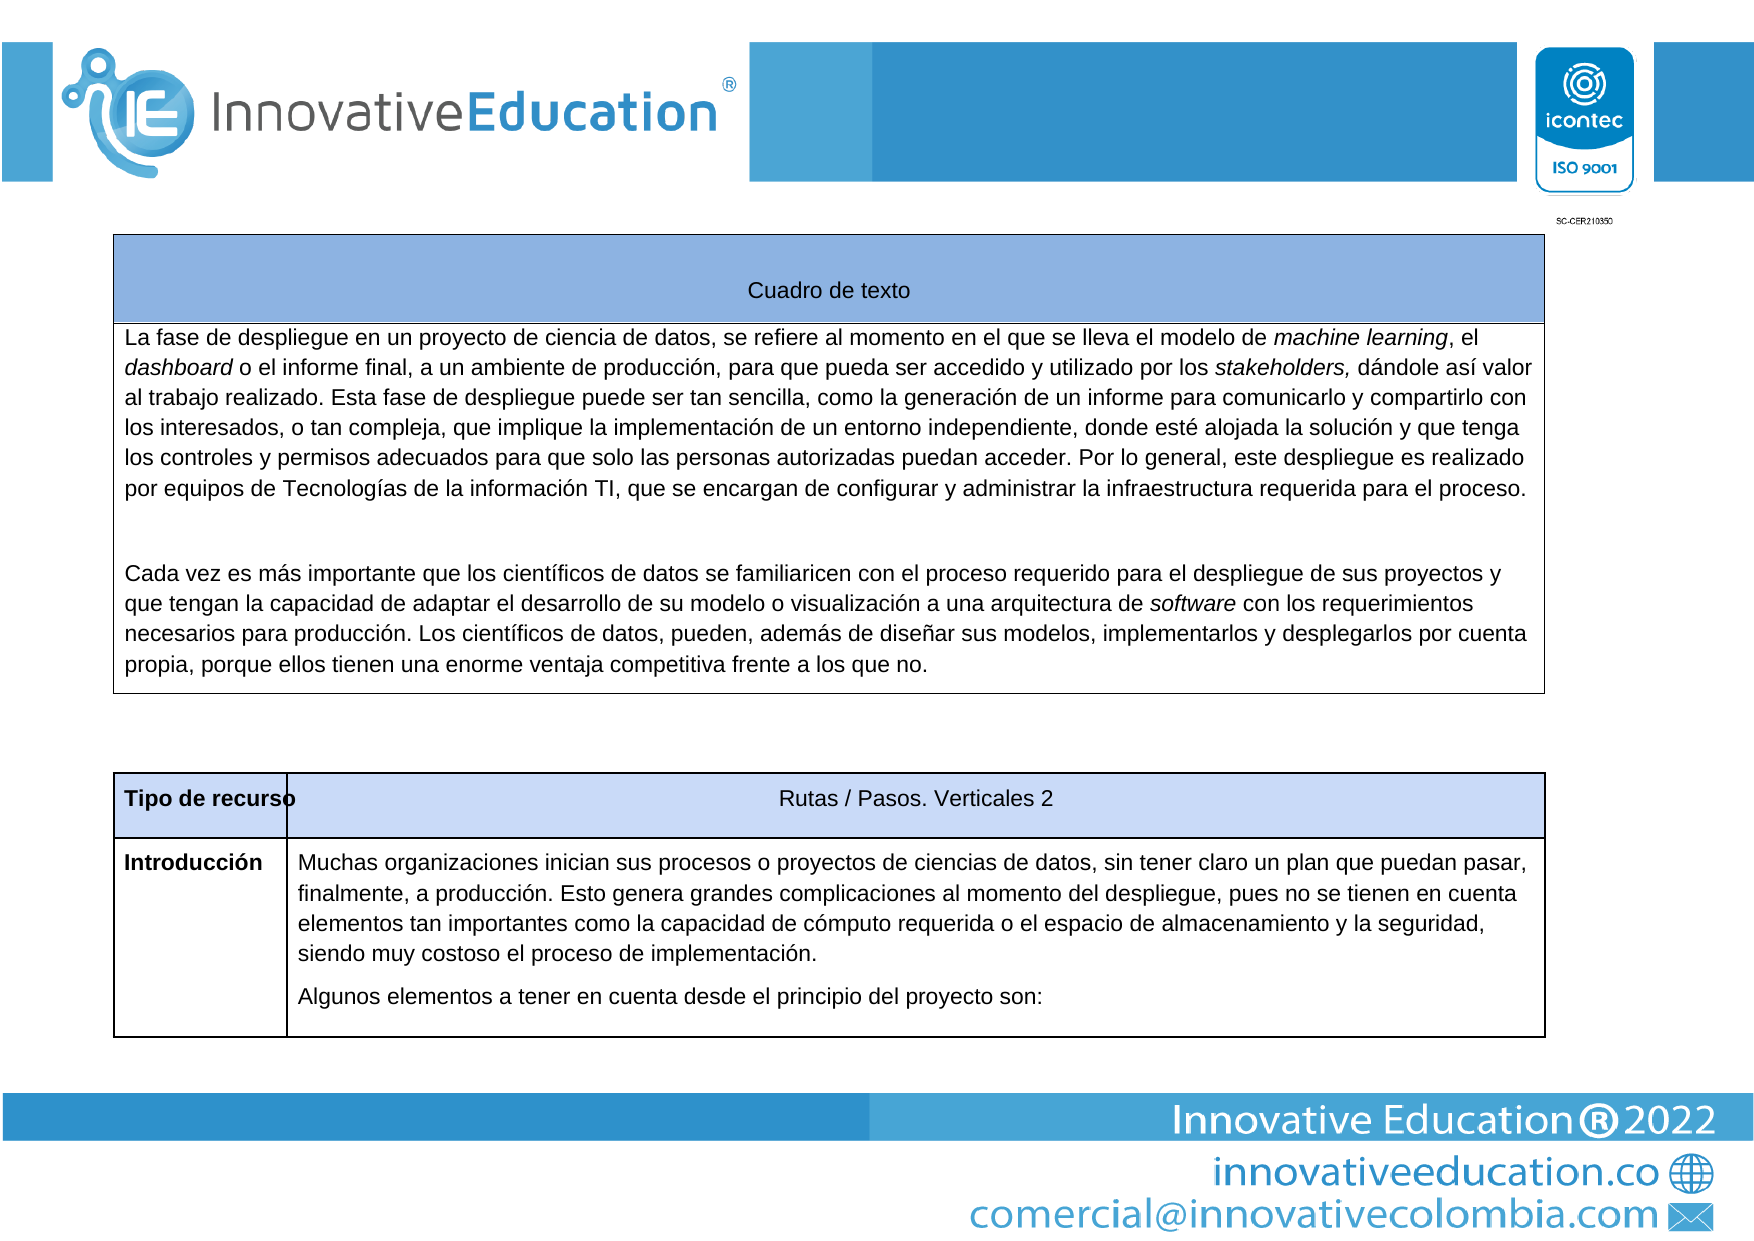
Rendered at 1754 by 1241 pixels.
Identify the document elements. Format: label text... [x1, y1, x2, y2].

table_header Tipo de recurso [115, 774, 286, 837]
table_cell Muchas organizaciones inician sus procesos o proyectos de ciencias de datos, sin tener claro un plan que puedan pasar, finalmente, a producción. Esto genera grandes complicaciones al momento del despliegue, pues no se tienen en cuenta elementos tan importantes como la capacidad de cómputo requerida o el espacio de almacenamiento y la seguridad, siendo muy costoso el proceso de implementación. Algunos elementos a tener en cuenta desde el principio del proyecto son: [288, 839, 1544, 1036]
table_cell Introducción [115, 839, 286, 1036]
picture [1654, 29, 1754, 195]
picture [2, 1092, 1754, 1238]
picture [2, 29, 1517, 195]
table_header Cuadro de texto [114, 235, 1544, 322]
table_cell La fase de despliegue en un proyecto de ciencia de datos, se refiere al momento en el que se lleva el modelo de machine learning, el dashboard o el informe final, a un ambiente de producción, para que pueda ser accedido y utilizado por los stakeholders, dándole así valor al trabajo realizado. Esta fase de despliegue puede ser tan sencilla, como la generación de un informe para comunicarlo y compartirlo con los interesados, o tan compleja, que implique la implementación de un entorno independiente, donde esté alojada la solución y que tenga los controles y permisos adecuados para que solo las personas autorizadas puedan acceder. Por lo general, este despliegue es realizado por equipos de Tecnologías de la información TI, que se encargan de configurar y administrar la infraestructura requerida para el proceso. Cada vez es más importante que los científicos de datos se familiaricen con el proceso requerido para el despliegue de sus proyectos y que tengan la capacidad de adaptar el desarrollo de su modelo o visualización a una arquitectura de software con los requerimientos necesarios para producción. Los científicos de datos, pueden, además de diseñar sus modelos, implementarlos y desplegarlos por cuenta propia, porque ellos tienen una enorme ventaja competitiva frente a los que no. [114, 324, 1544, 693]
table_header Rutas / Pasos. Verticales 2 [288, 774, 1544, 837]
picture [1532, 45, 1637, 227]
